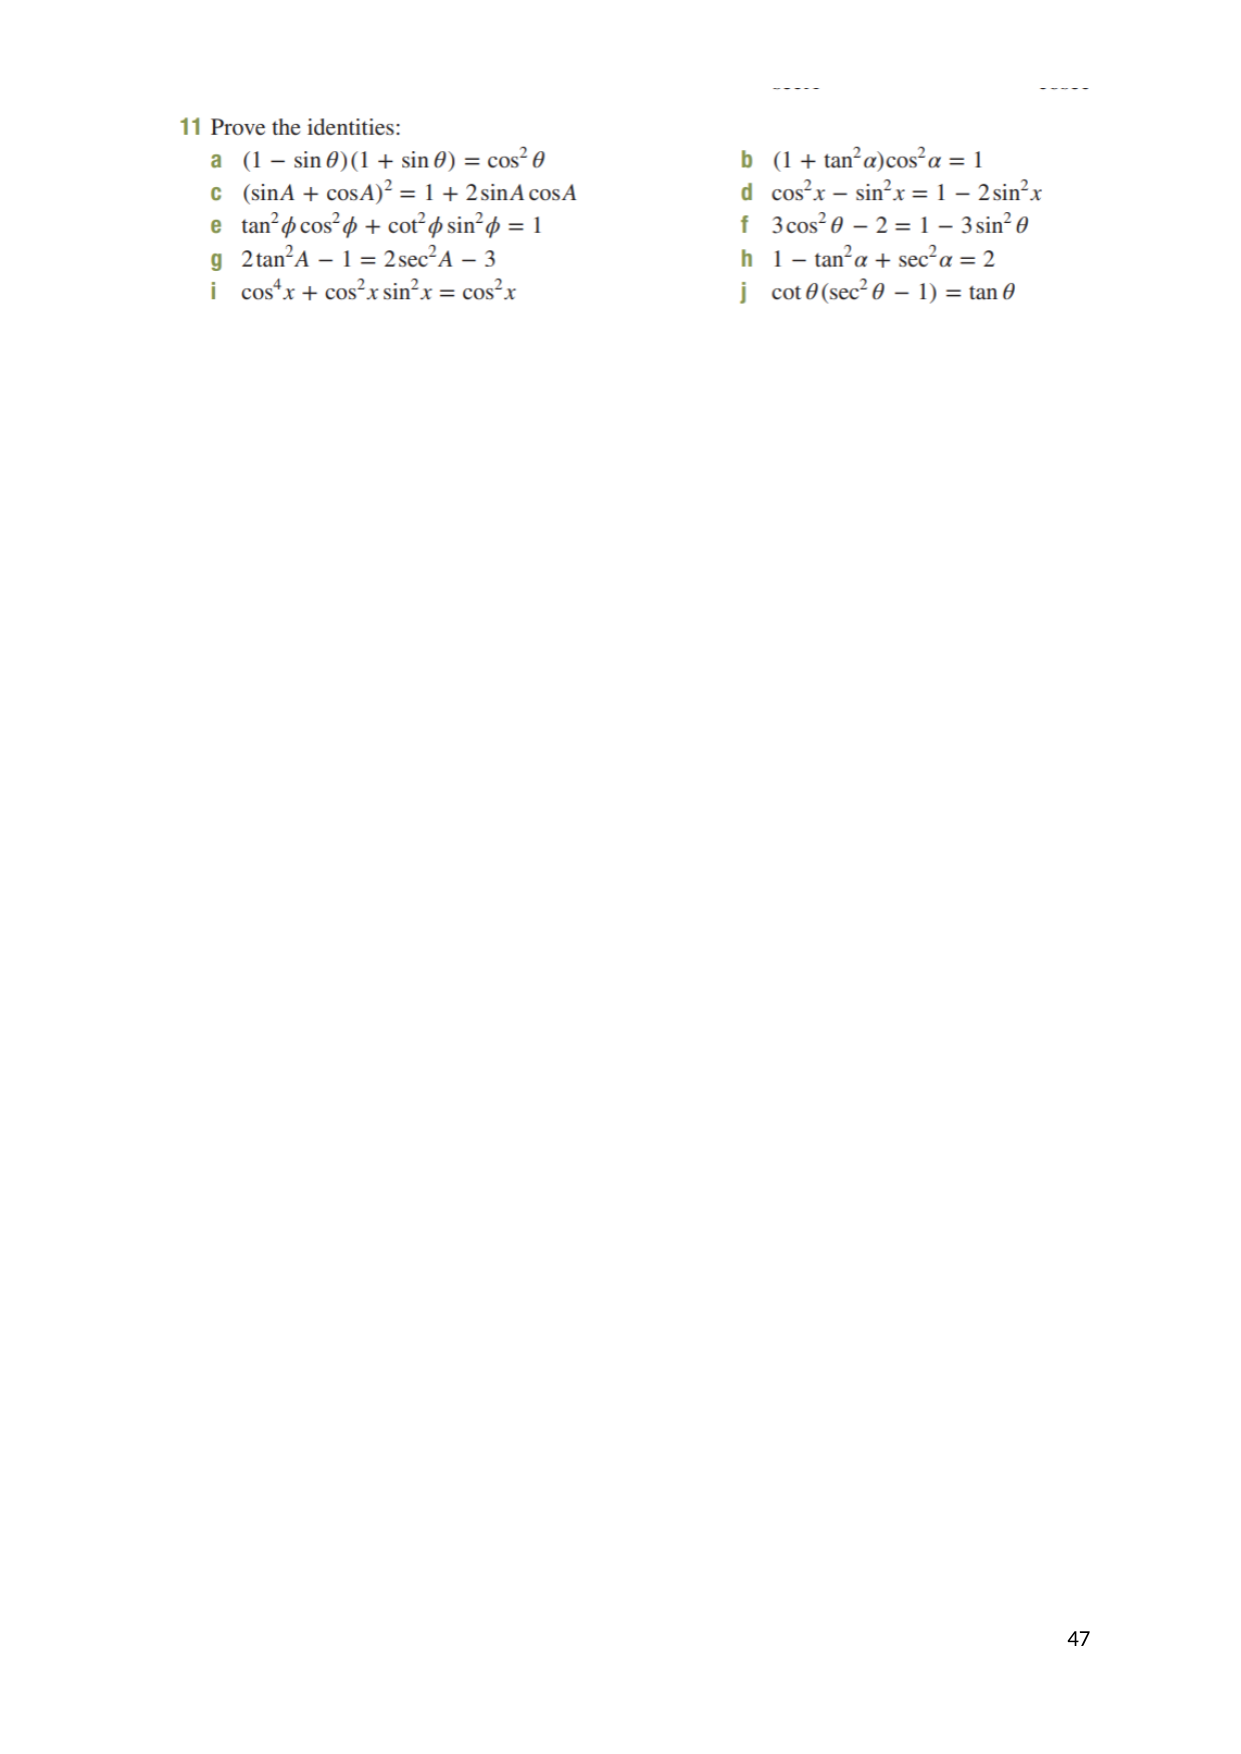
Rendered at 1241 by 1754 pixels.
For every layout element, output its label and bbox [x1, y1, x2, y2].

picture [150, 88, 1091, 320]
